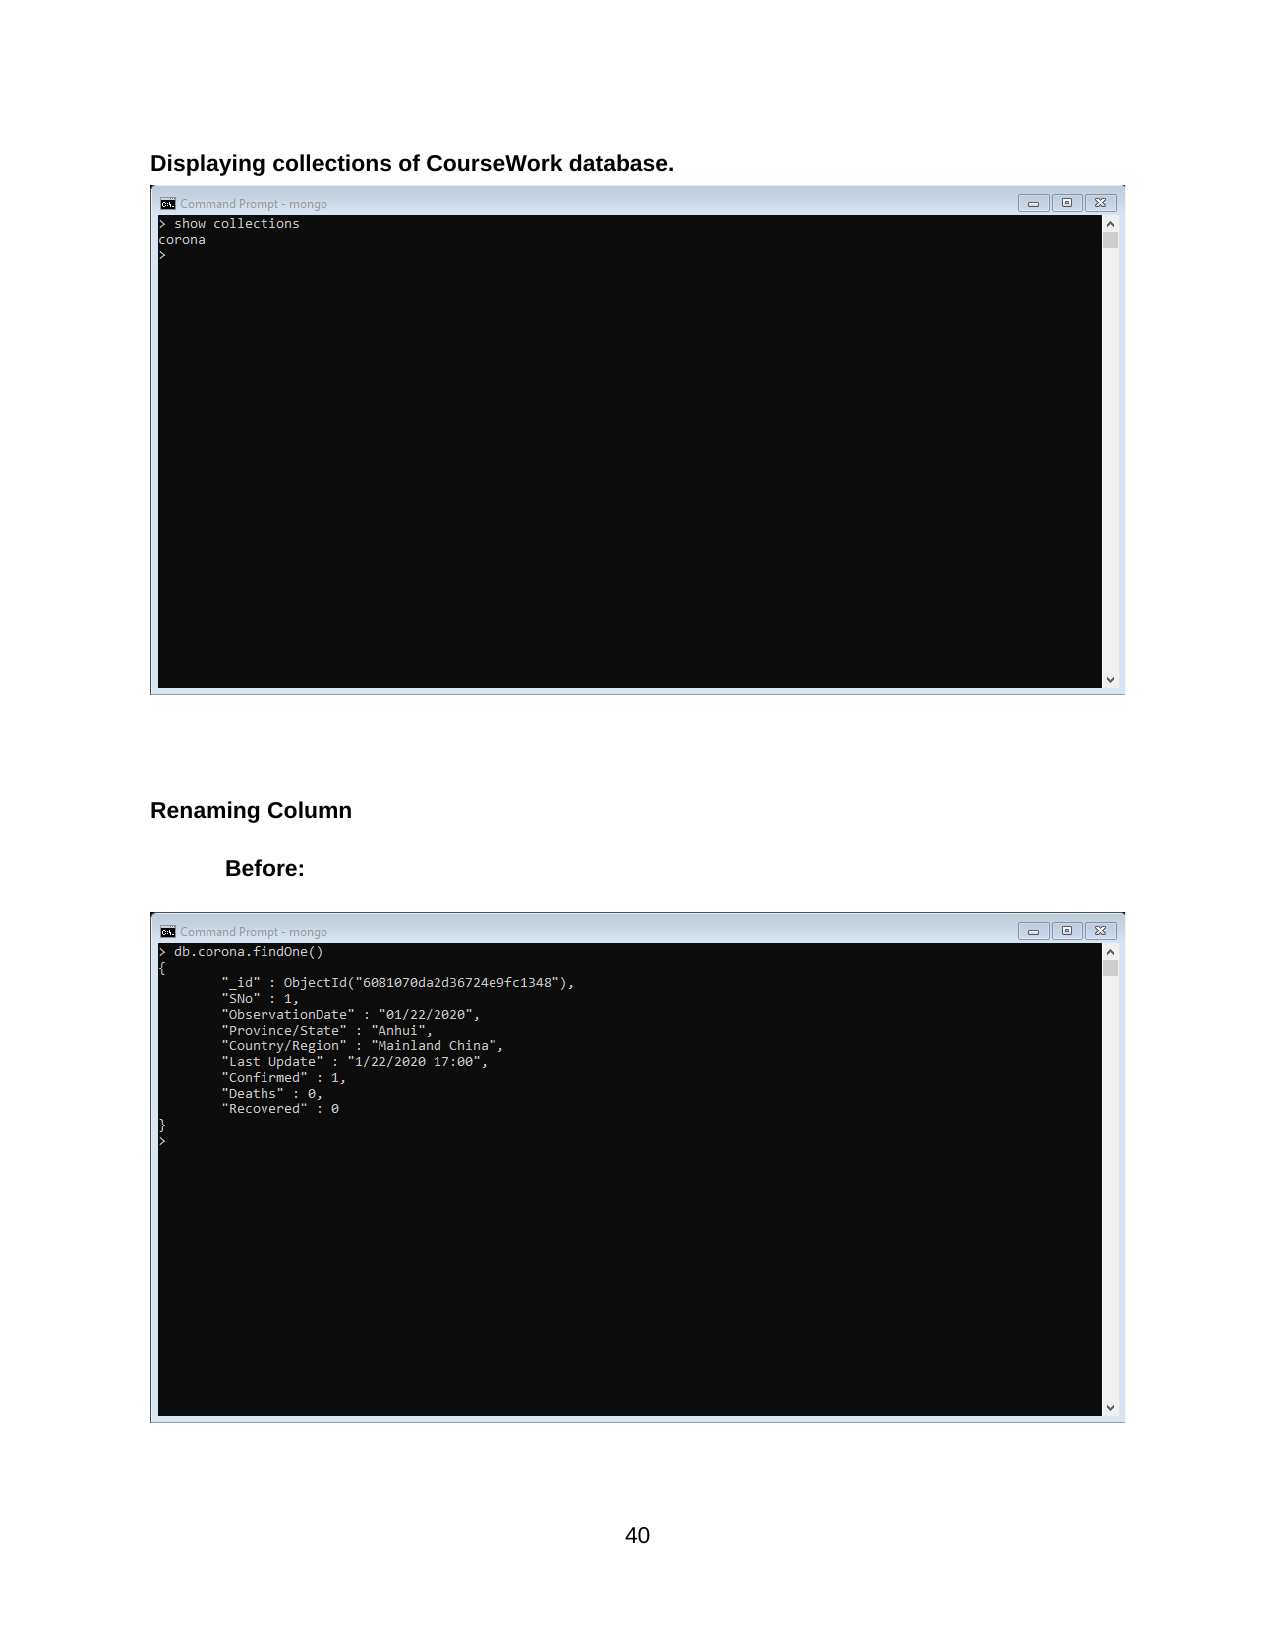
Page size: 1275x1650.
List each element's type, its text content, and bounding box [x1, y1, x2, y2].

picture [150, 912, 1125, 1423]
picture [150, 185, 1125, 695]
text Before: [150, 854, 1125, 881]
text Renaming Column [150, 797, 1125, 823]
text Displaying collections of CourseWork database. [150, 150, 1125, 176]
